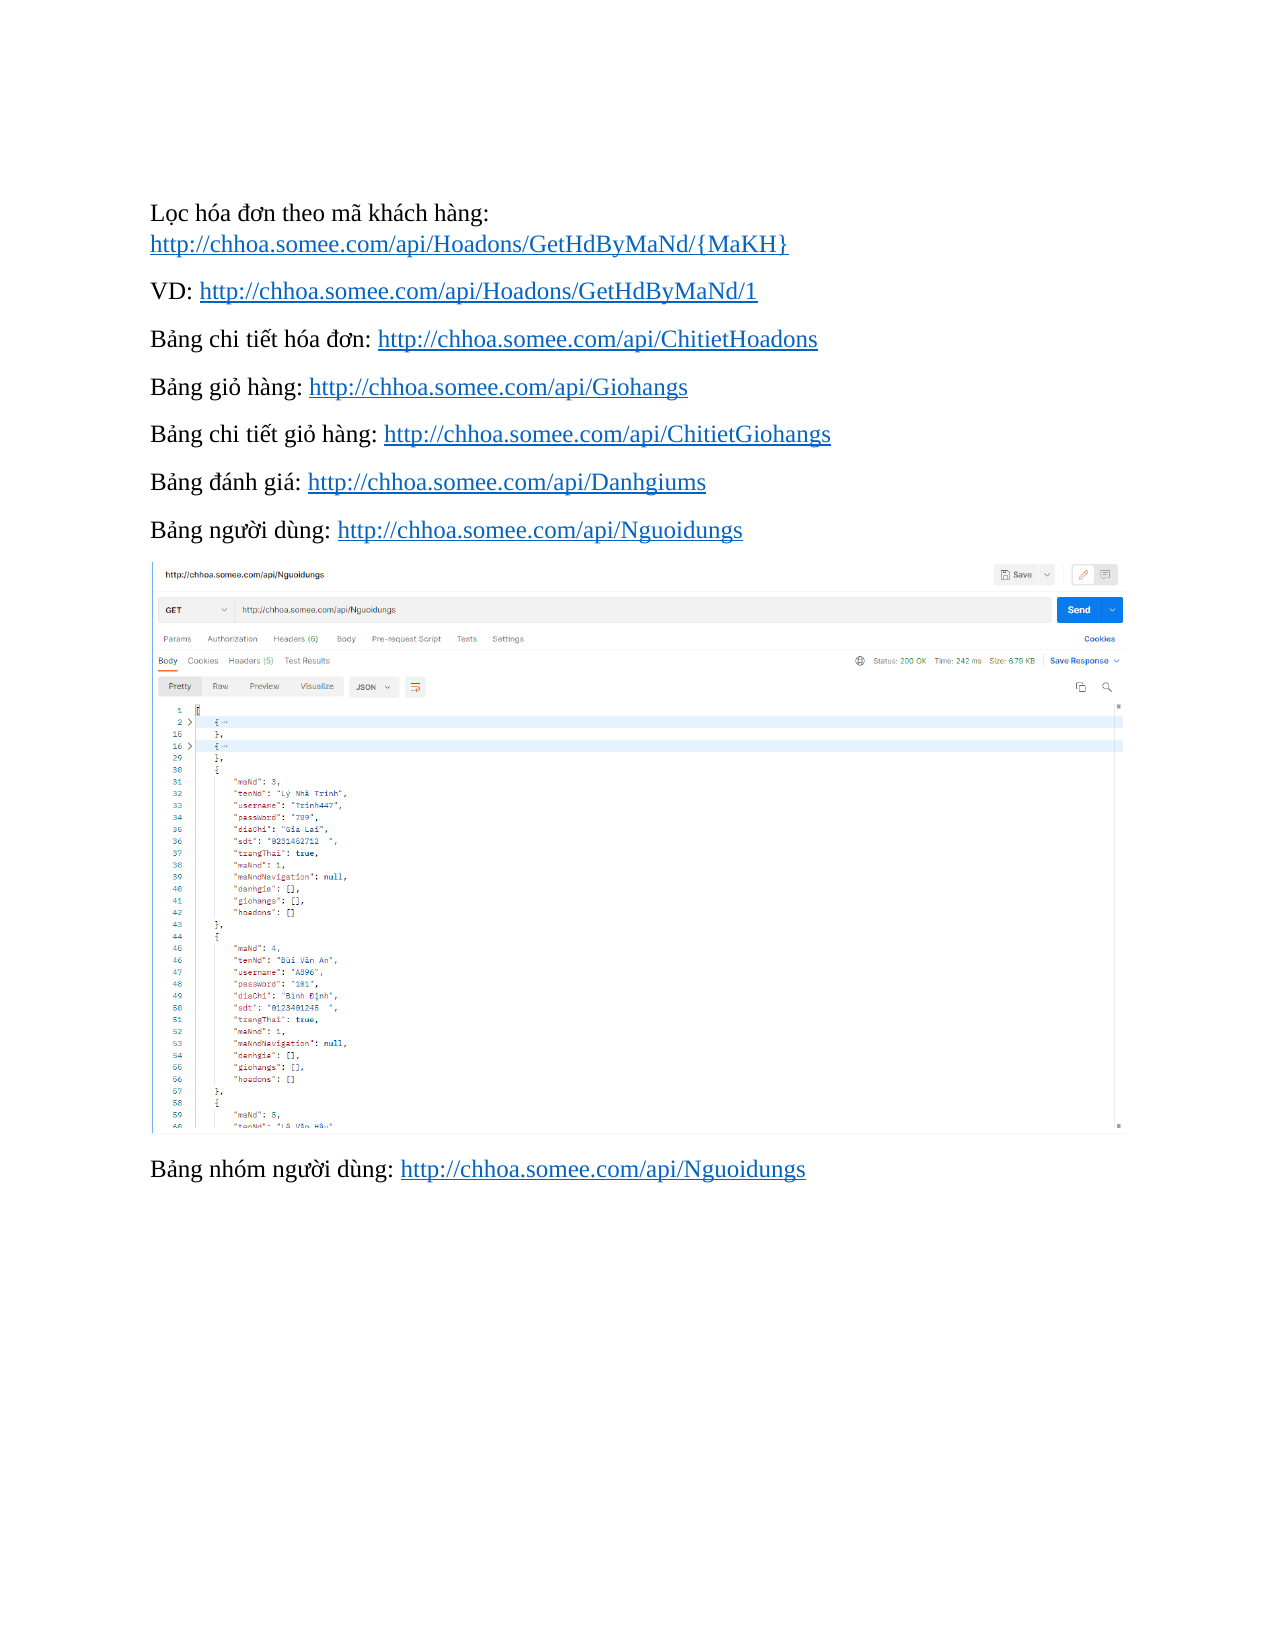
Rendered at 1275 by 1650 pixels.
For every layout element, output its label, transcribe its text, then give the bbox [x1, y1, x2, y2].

picture [150, 562, 1125, 1135]
text Bảng nhóm người dùng: http://chhoa.somee.com/api/Nguoidungs [150, 1154, 1125, 1183]
text Bảng chi tiết giỏ hàng: http://chhoa.somee.com/api/ChitietGiohangs [150, 419, 1125, 448]
text Lọc hóa đơn theo mã khách hàng: http://chhoa.somee.com/api/Hoadons/GetHdByMaNd/{MaKH} [150, 198, 1125, 257]
text Bảng đánh giá: http://chhoa.somee.com/api/Danhgiums [150, 467, 1125, 496]
text Bảng chi tiết hóa đơn: http://chhoa.somee.com/api/ChitietHoadons [150, 324, 1125, 353]
text Bảng người dùng: http://chhoa.somee.com/api/Nguoidungs [150, 515, 1125, 544]
text Bảng giỏ hàng: http://chhoa.somee.com/api/Giohangs [150, 372, 1125, 401]
text VD: http://chhoa.somee.com/api/Hoadons/GetHdByMaNd/1 [150, 276, 1125, 305]
